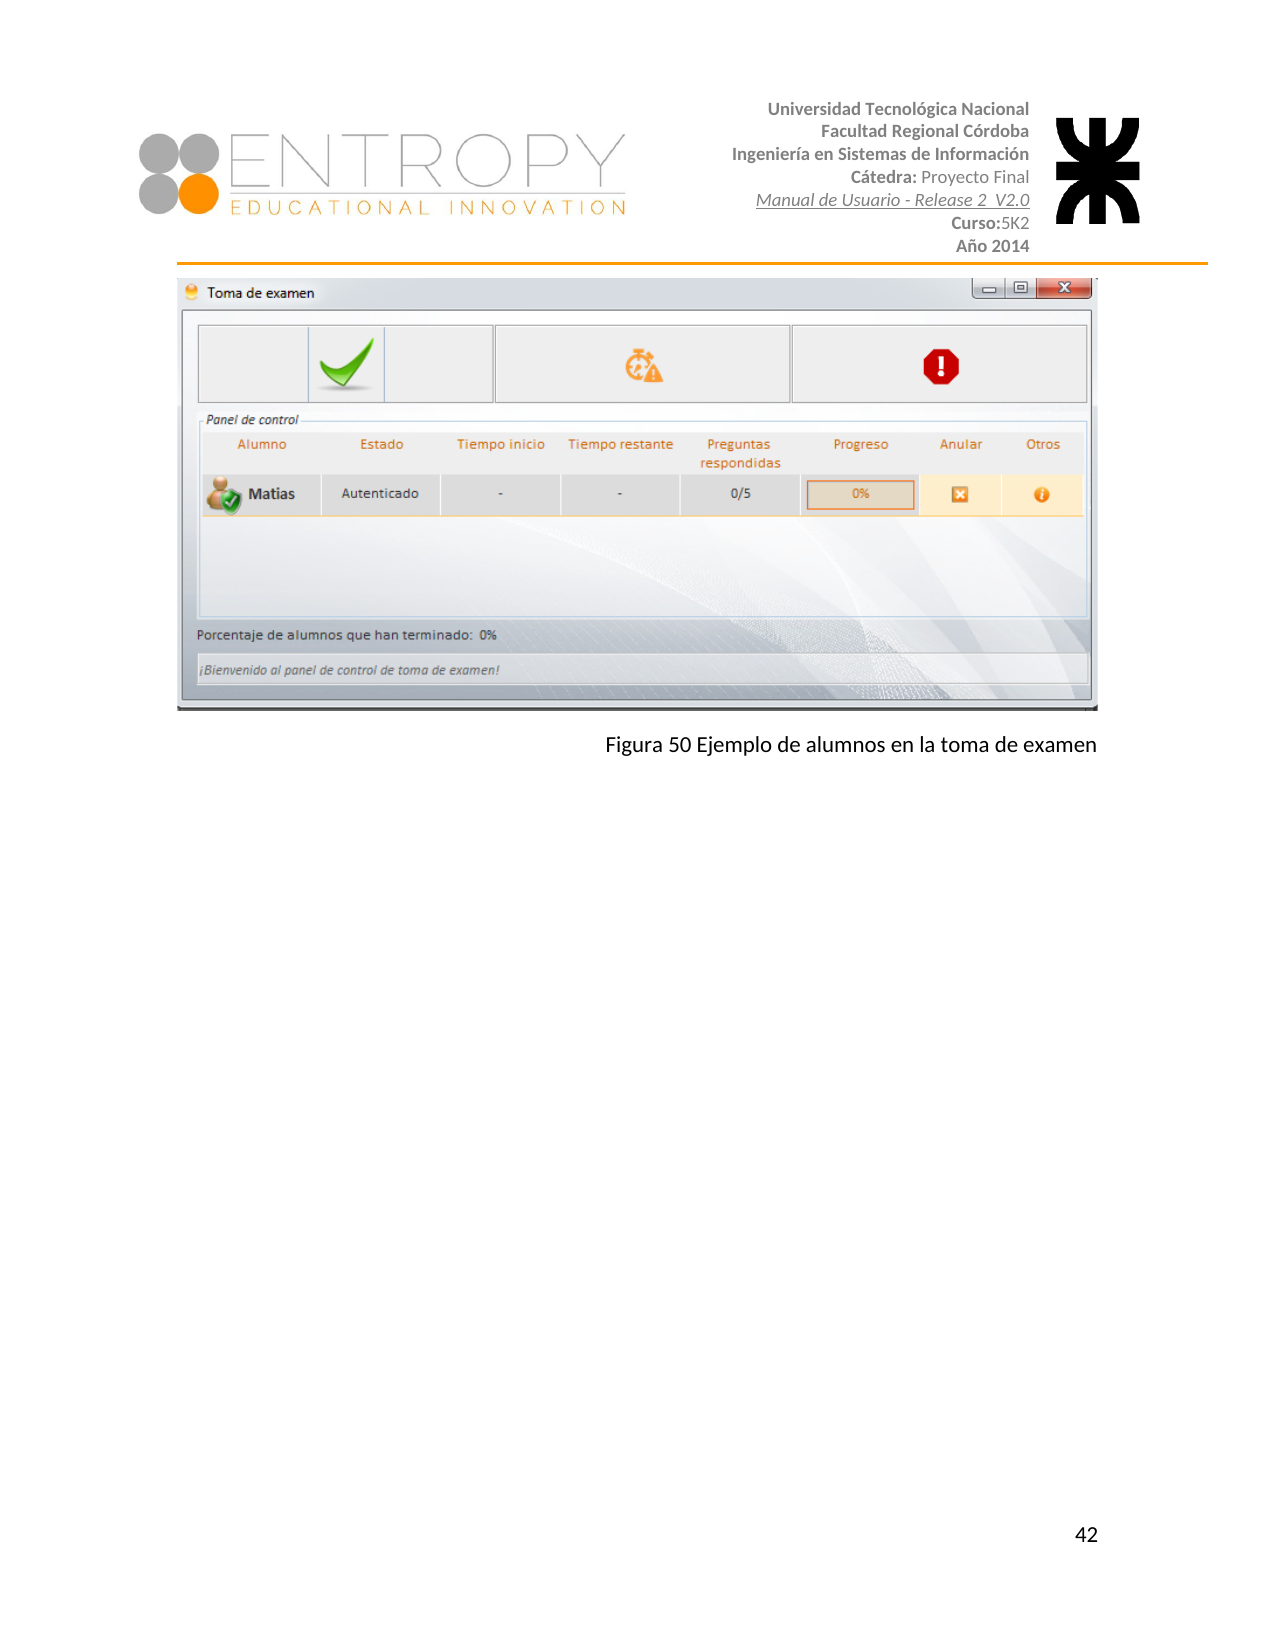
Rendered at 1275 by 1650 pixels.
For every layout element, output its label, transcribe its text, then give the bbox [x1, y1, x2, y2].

picture [122, 119, 643, 229]
text Figura 50 Ejemplo de alumnos en la toma de examen [177, 730, 1098, 758]
picture [177, 278, 1098, 711]
